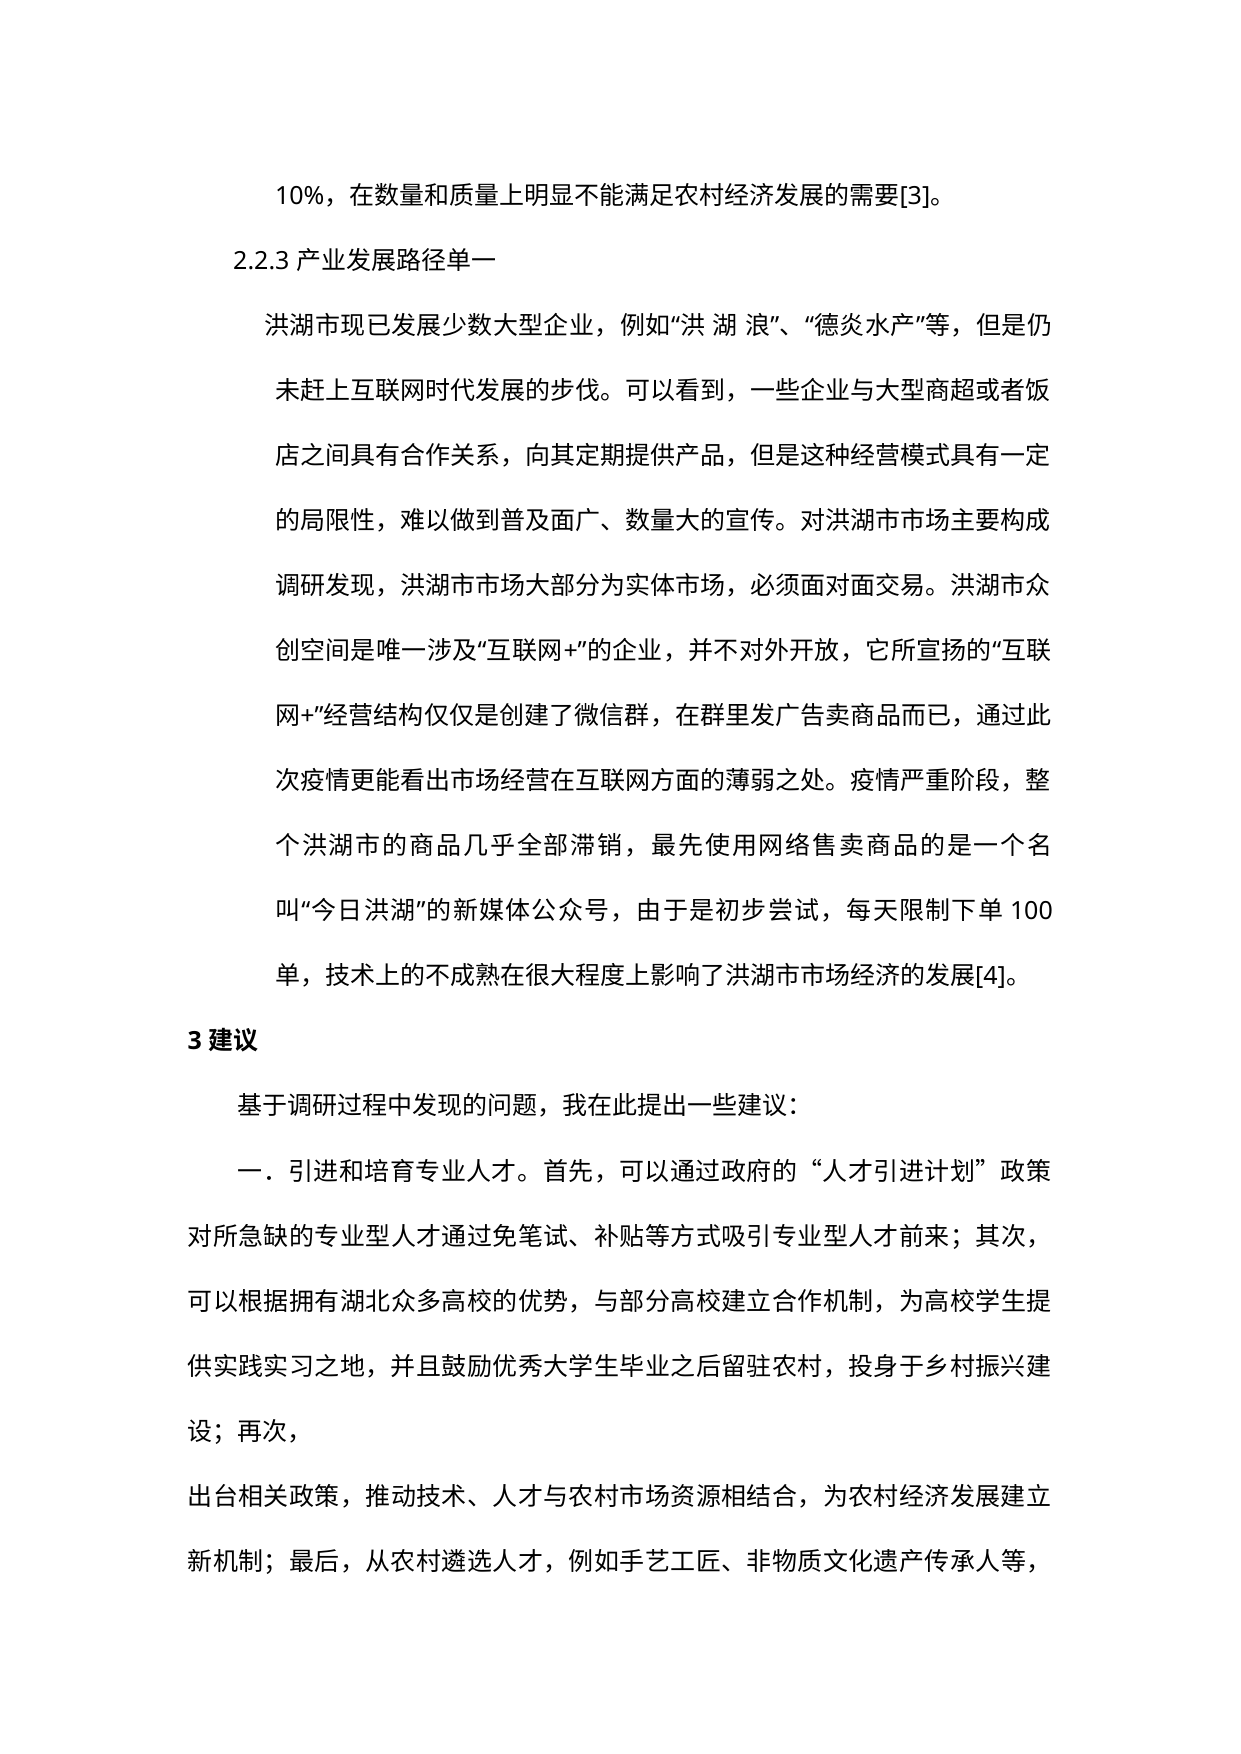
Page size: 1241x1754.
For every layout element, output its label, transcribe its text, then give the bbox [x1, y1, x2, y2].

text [187, 162, 1053, 227]
text 基于调研过程中发现的问题，我在此提出一些建议： [187, 1072, 1053, 1137]
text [187, 1462, 1053, 1592]
text 洪湖市现已发展少数大型企业，例如“洪 湖 浪”、“德炎水产”等，但是仍未赶上互联网时代发展的步伐。可以看到，一些企业与大型商超或者饭店之间具有合作关系，向其定期提供产品，但是这种经营模式具有一定的局限性，难以做到普及面广、数量大的宣传。对洪湖市市场主要构成调研发现，洪湖市市场大部分为实体市场，必须面对面交易。洪湖市众创空间是唯一涉及“互联网+”的企业，并不对外开放，它所宣扬的“互联网+”经营结构仅仅是创建了微信群，在群里发广告卖商品而已，通过此次疫情更能看出市场经营在互联网方面的薄弱之处。疫情严重阶段，整个洪湖市的商品几乎全部滞销，最先使用网络售卖商品的是一个名叫“今日洪湖”的新媒体公众号，由于是初步尝试，每天限制下单100单，技术上的不成熟在很大程度上影响了洪湖市市场经济的发展[4]。 [187, 292, 1053, 1007]
text 一．引进和培育专业人才。首先，可以通过政府的“人才引进计划”政策对所急缺的专业型人才通过免笔试、补贴等方式吸引专业型人才前来；其次，可以根据拥有湖北众多高校的优势，与部分高校建立合作机制，为高校学生提供实践实习之地，并且鼓励优秀大学生毕业之后留驻农村，投身于乡村振兴建设；再次， [187, 1137, 1053, 1462]
text 2.2.3 产业发展路径单一 [187, 227, 1053, 292]
text 3 建议 [187, 1007, 1053, 1072]
